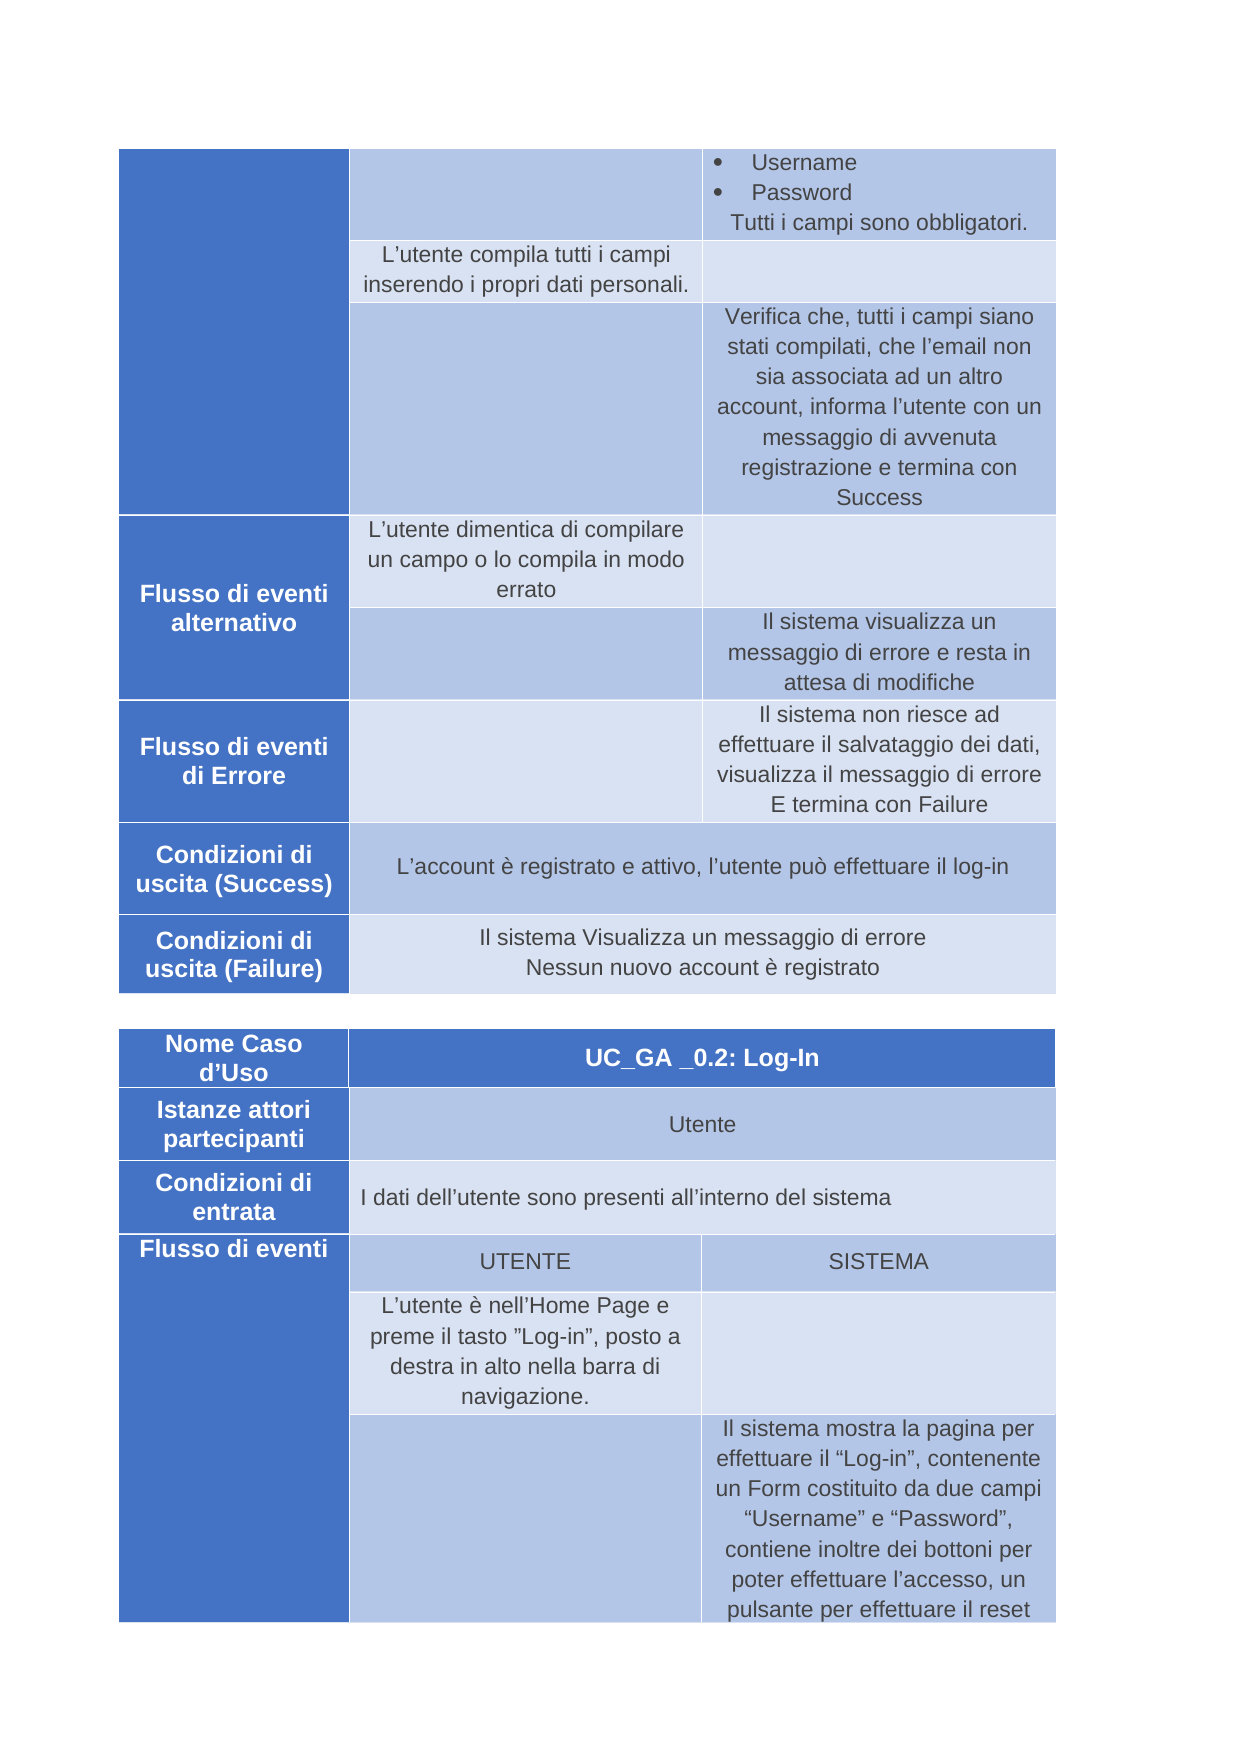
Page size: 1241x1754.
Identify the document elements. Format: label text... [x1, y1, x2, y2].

table_cell L’utente è nell’Home Page e preme il tasto ”Log-in”, posto a destra in alto nella barra di navigazione. [350, 1293, 701, 1414]
table_cell [703, 241, 1056, 302]
table_cell L’account è registrato e attivo, l’utente può effettuare il log-in [350, 823, 1056, 914]
table_cell Utente [350, 1088, 1056, 1160]
table_cell Condizioni di entrata [119, 1161, 349, 1233]
table_cell [703, 516, 1056, 607]
table_cell I dati dell’utente sono presenti all’interno del sistema [350, 1160, 1056, 1233]
table_cell [350, 608, 702, 699]
table_cell [350, 303, 702, 514]
table_cell [350, 149, 702, 240]
table_cell SISTEMA [702, 1234, 1056, 1291]
table_cell [702, 1291, 1056, 1414]
table_cell Condizioni di uscita (Success) [119, 823, 349, 914]
table_cell Il sistema non riesce ad effettuare il salvataggio dei dati, visualizza il messaggio di errore E termina con Failure [703, 701, 1056, 822]
table_cell Il sistema Visualizza un messaggio di errore Nessun nuovo account è registrato [350, 915, 1056, 993]
table_cell [350, 701, 702, 822]
table_cell Istanze attori partecipanti [119, 1088, 349, 1160]
table_cell Verifica che, tutti i campi siano stati compilati, che l’email non sia associata ad un altro account, informa l’utente con un messaggio di avvenuta registrazione e termina con Success [703, 303, 1056, 514]
table_cell Flusso di eventi alternativo [119, 516, 349, 699]
table_header Nome Caso d’Uso [119, 1029, 348, 1087]
table_cell Flusso di eventi di Errore [119, 701, 349, 822]
table_cell UTENTE [350, 1235, 701, 1291]
table_cell Condizioni di uscita (Failure) [119, 915, 349, 993]
table_cell L’utente dimentica di compilare un campo o lo compila in modo errato [350, 516, 702, 607]
table_cell [350, 1415, 701, 1622]
table_header UC_GA _0.2: Log-In [349, 1029, 1055, 1087]
table_cell L’utente compila tutti i campi inserendo i propri dati personali. [350, 241, 702, 302]
table_cell Il sistema visualizza un messaggio di errore e resta in attesa di modifiche [703, 608, 1056, 699]
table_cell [702, 1414, 1056, 1622]
table_cell Flusso di eventi [119, 1235, 349, 1622]
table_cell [703, 149, 1056, 240]
